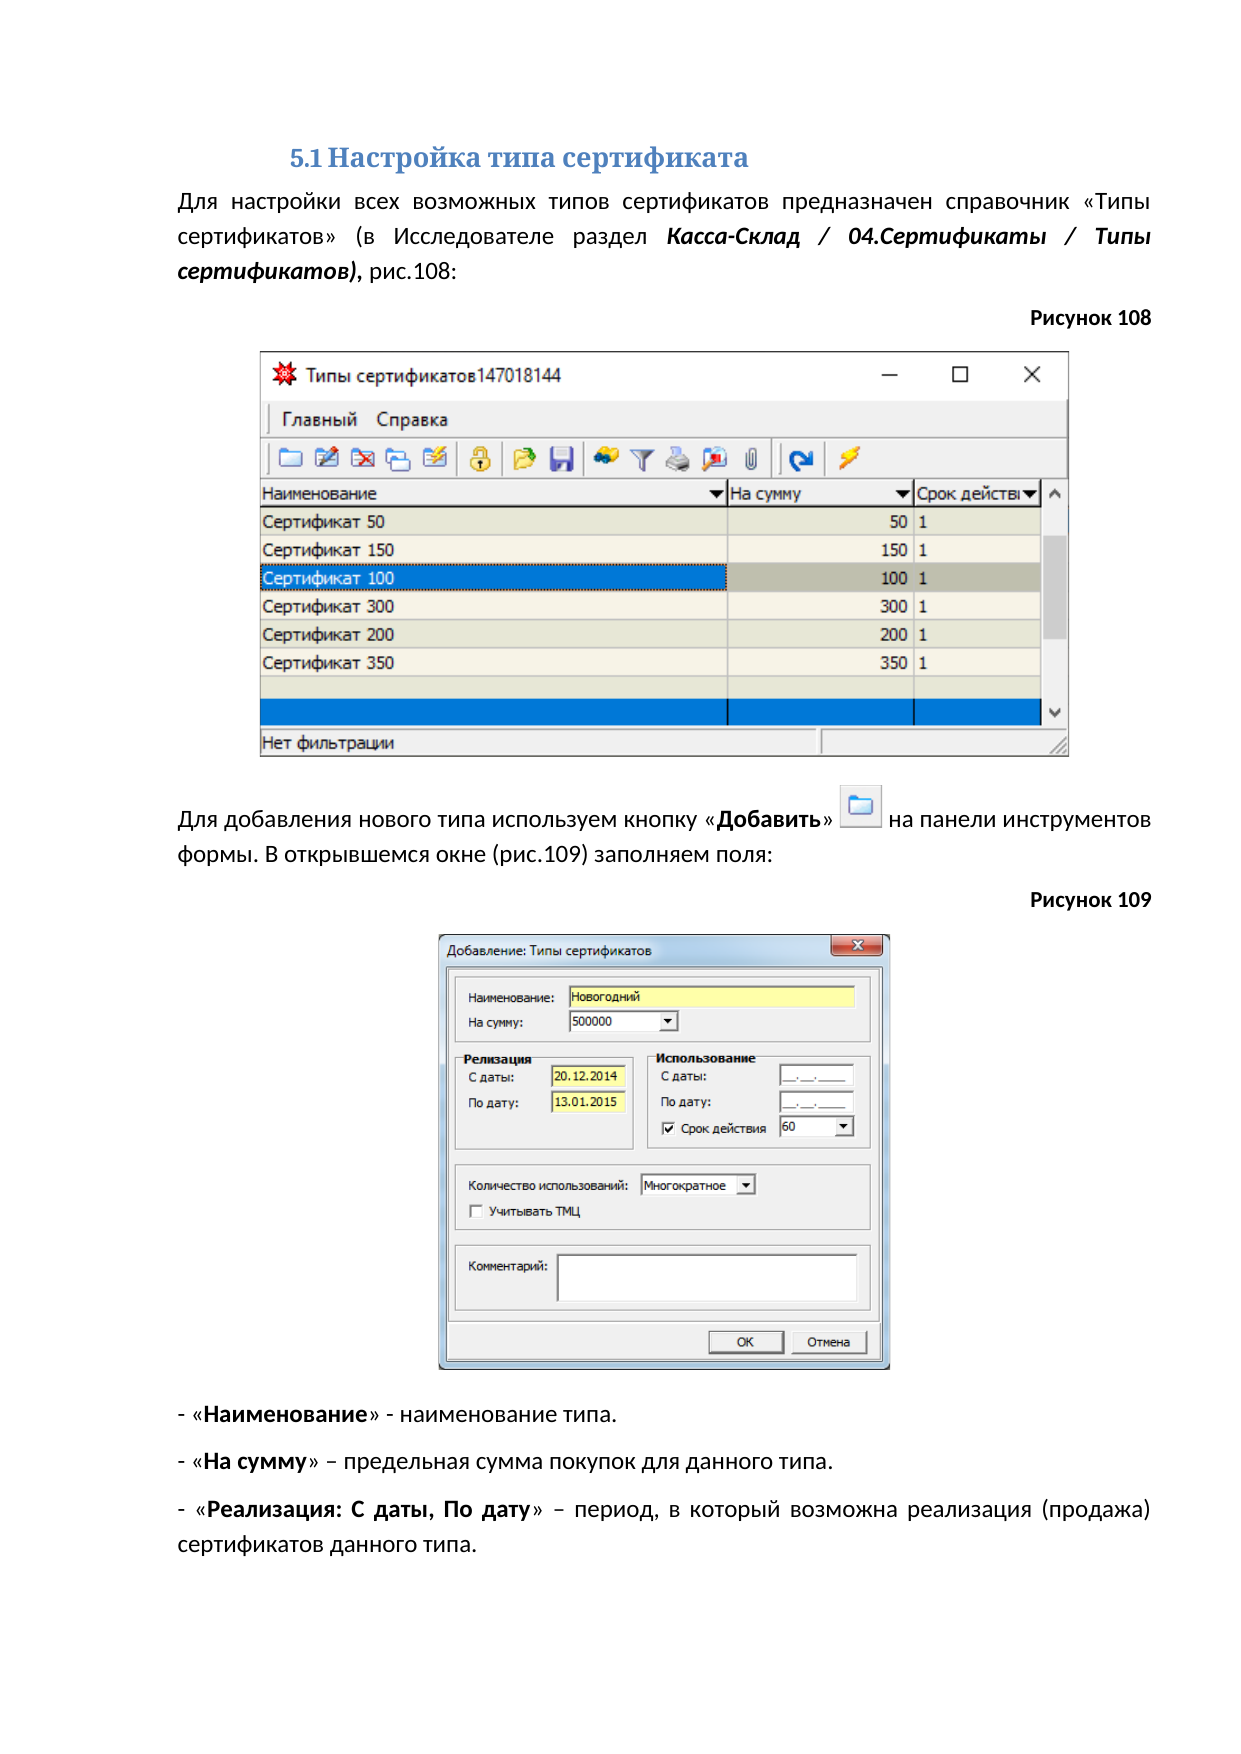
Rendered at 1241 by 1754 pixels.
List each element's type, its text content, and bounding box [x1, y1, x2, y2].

subtitle Настройка типа сертификата [290, 143, 1152, 174]
text Для добавления нового типа используем кнопку «Добавить» на панели инструментов формы. В открывшемся окне (рис.109) заполняем поля: [177, 785, 1152, 869]
text Для настройки всех возможных типов сертификатов предназначен справочник «Типы сертификатов» (в Исследователе раздел Касса-Склад / 04.Сертификаты / Типы сертификатов), рис.108: [177, 185, 1152, 286]
text Рисунок 108 [177, 303, 1152, 331]
text - «Наименование» - наименование типа. [177, 1398, 1152, 1428]
text - «На сумму» – предельная сумма покупок для данного типа. [177, 1445, 1152, 1476]
picture [438, 934, 891, 1370]
text - «Реализация: С даты, По дату» – период, в который возможна реализация (продажа) сертификатов данного типа. [177, 1493, 1152, 1558]
text Рисунок 109 [177, 886, 1152, 914]
picture [839, 785, 883, 828]
picture [259, 351, 1070, 757]
